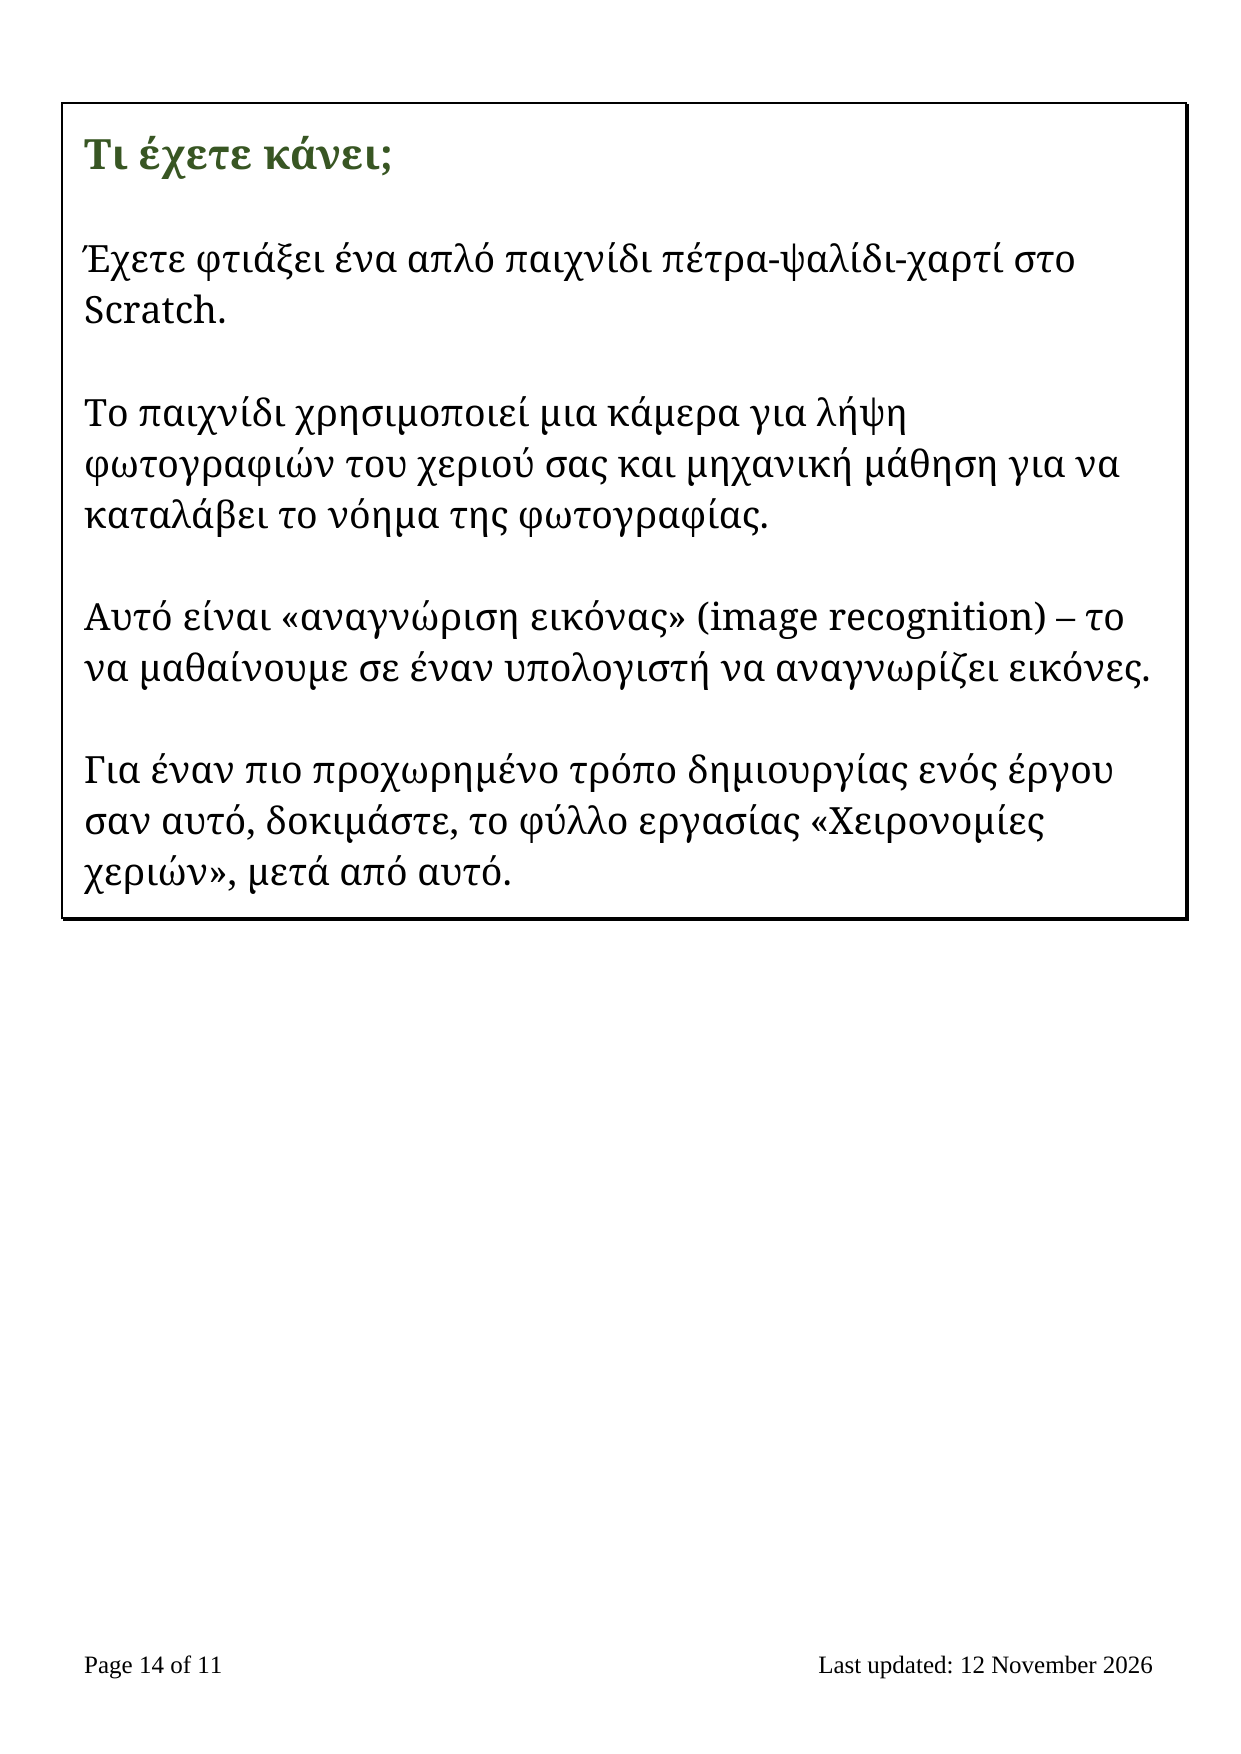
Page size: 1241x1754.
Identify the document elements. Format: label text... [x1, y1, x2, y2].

text Το παιχνίδι χρησιμοποιεί μια κάμερα για λήψη φωτογραφιών του χεριού σας και μηχανική μάθηση για να καταλάβει το νόημα της φωτογραφίας. [84, 386, 1164, 539]
text Τι έχετε κάνει; [63, 104, 1185, 182]
text Για έναν πιο προχωρημένο τρόπο δημιουργίας ενός έργου σαν αυτό, δοκιμάστε, το φύλλο εργασίας «Χειρονομίες χεριών», μετά από αυτό. [63, 720, 1185, 917]
text Έχετε φτιάξει ένα απλό παιχνίδι πέτρα-ψαλίδι-χαρτί στο Scratch. [84, 233, 1164, 335]
text Αυτό είναι «αναγνώριση εικόνας» (image recognition) – το να μαθαίνουμε σε έναν υπολογιστή να αναγνωρίζει εικόνες. [84, 590, 1164, 692]
